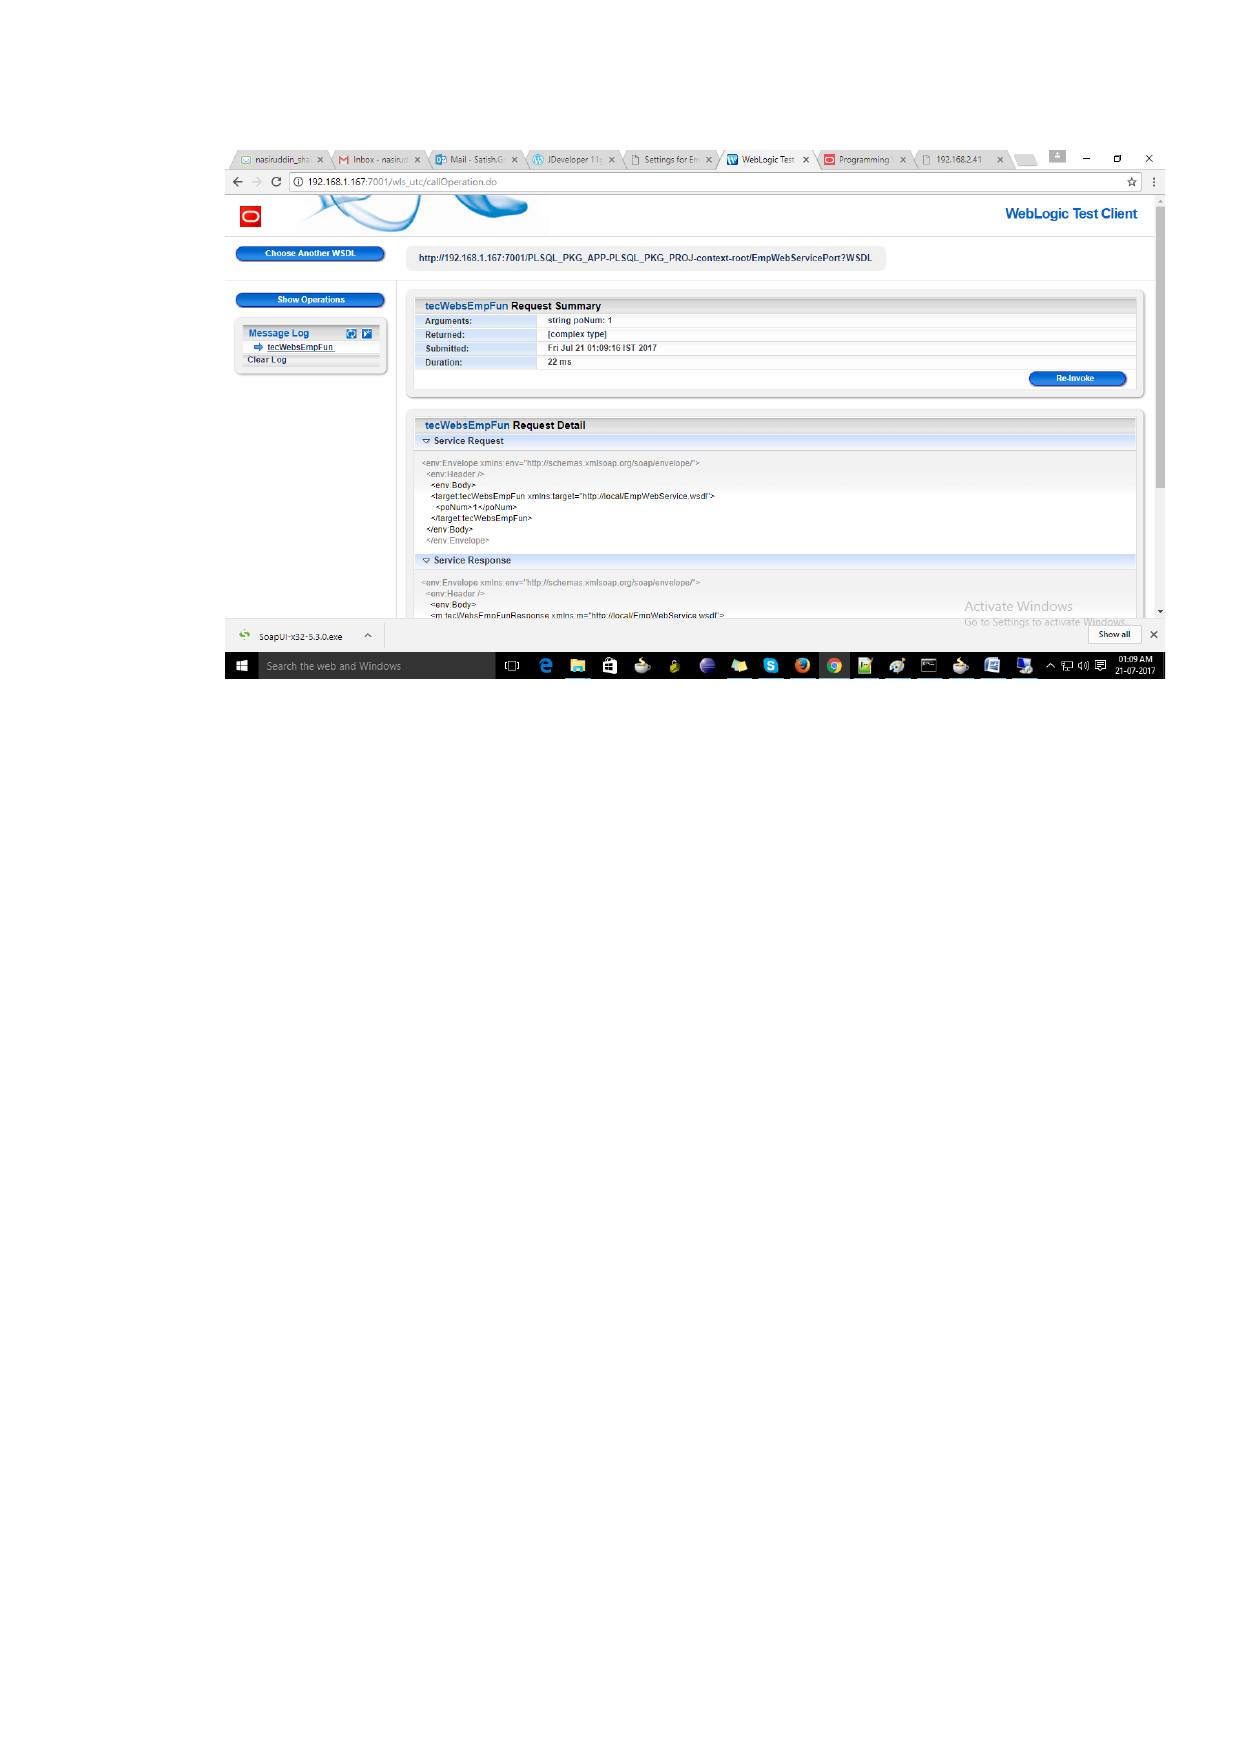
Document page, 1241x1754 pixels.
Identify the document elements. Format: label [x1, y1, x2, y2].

picture [225, 150, 1166, 679]
